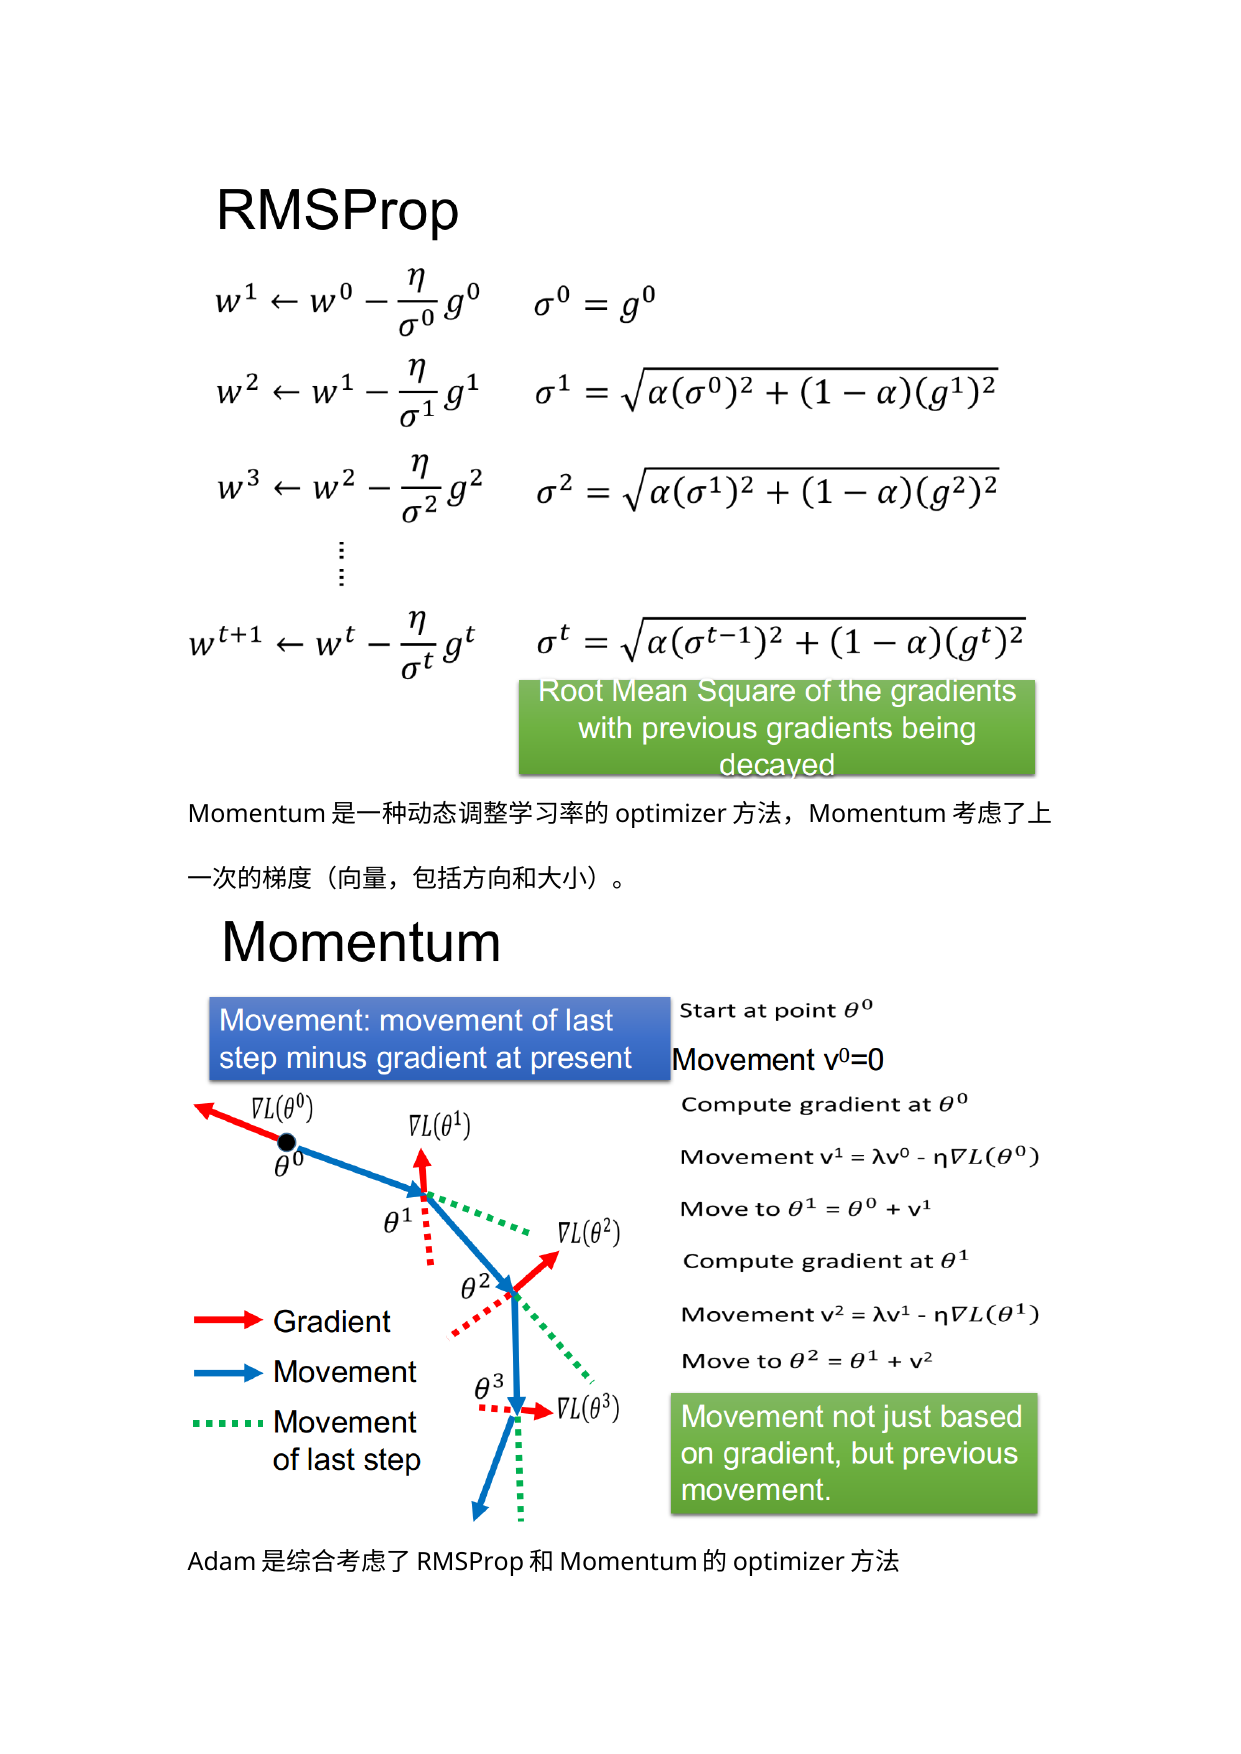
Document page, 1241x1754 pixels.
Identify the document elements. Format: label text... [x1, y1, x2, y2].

text Momentum是一种动态调整学习率的optimizer方法，Momentum考虑了上一次的梯度（向量，包括方向和大小）。 [187, 779, 1053, 909]
text Adam是综合考虑了RMSProp和Momentum的optimizer方法 [187, 1527, 1053, 1592]
picture [187, 909, 1053, 1524]
picture [187, 162, 1052, 779]
